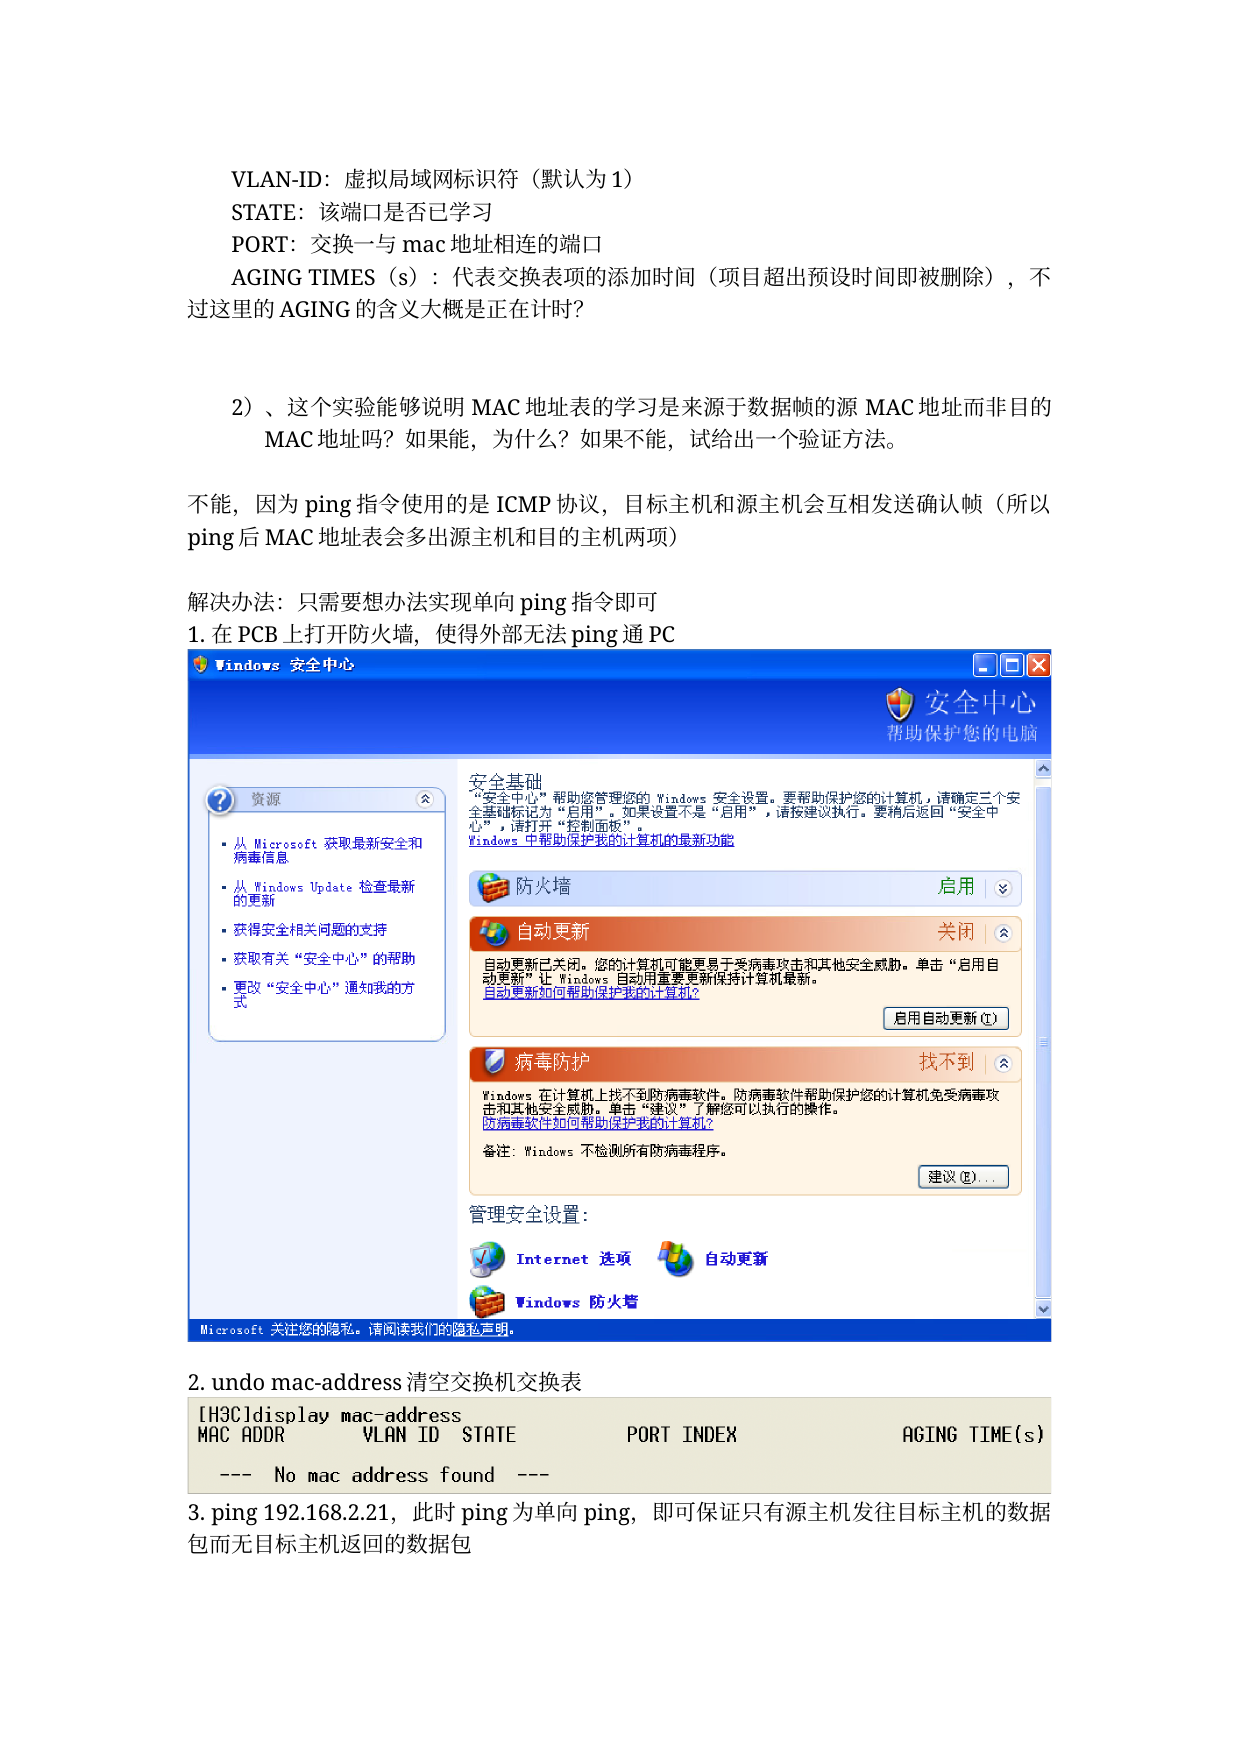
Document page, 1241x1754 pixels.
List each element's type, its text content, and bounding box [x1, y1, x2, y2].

list 在PCB上打开防火墙，使得外部无法ping通PC [187, 617, 1053, 649]
picture [187, 649, 1052, 1342]
picture [187, 1397, 1052, 1494]
list 解决办法：只需要想办法实现单向ping指令即可 [187, 584, 1053, 617]
list 不能，因为ping指令使用的是ICMP协议，目标主机和源主机会互相发送确认帧（所以ping后MAC地址表会多出源主机和目的主机两项） [187, 487, 1053, 552]
list ping 192.168.2.21，此时ping为单向ping，即可保证只有源主机发往目标主机的数据包而无目标主机返回的数据包 [187, 1494, 1053, 1559]
text PORT：交换一与mac地址相连的端口 [187, 227, 1053, 259]
text AGING TIMES（s）：代表交换表项的添加时间（项目超出预设时间即被删除），不过这里的AGING的含义大概是正在计时？ [187, 259, 1053, 324]
text STATE：该端口是否已学习 [187, 194, 1053, 227]
text VLAN-ID：虚拟局域网标识符（默认为1） [187, 162, 1053, 194]
list undo mac-address清空交换机交换表 [187, 1364, 1053, 1397]
list 、这个实验能够说明MAC地址表的学习是来源于数据帧的源MAC地址而非目的MAC地址吗？如果能，为什么？如果不能，试给出一个验证方法。 [231, 389, 1053, 454]
